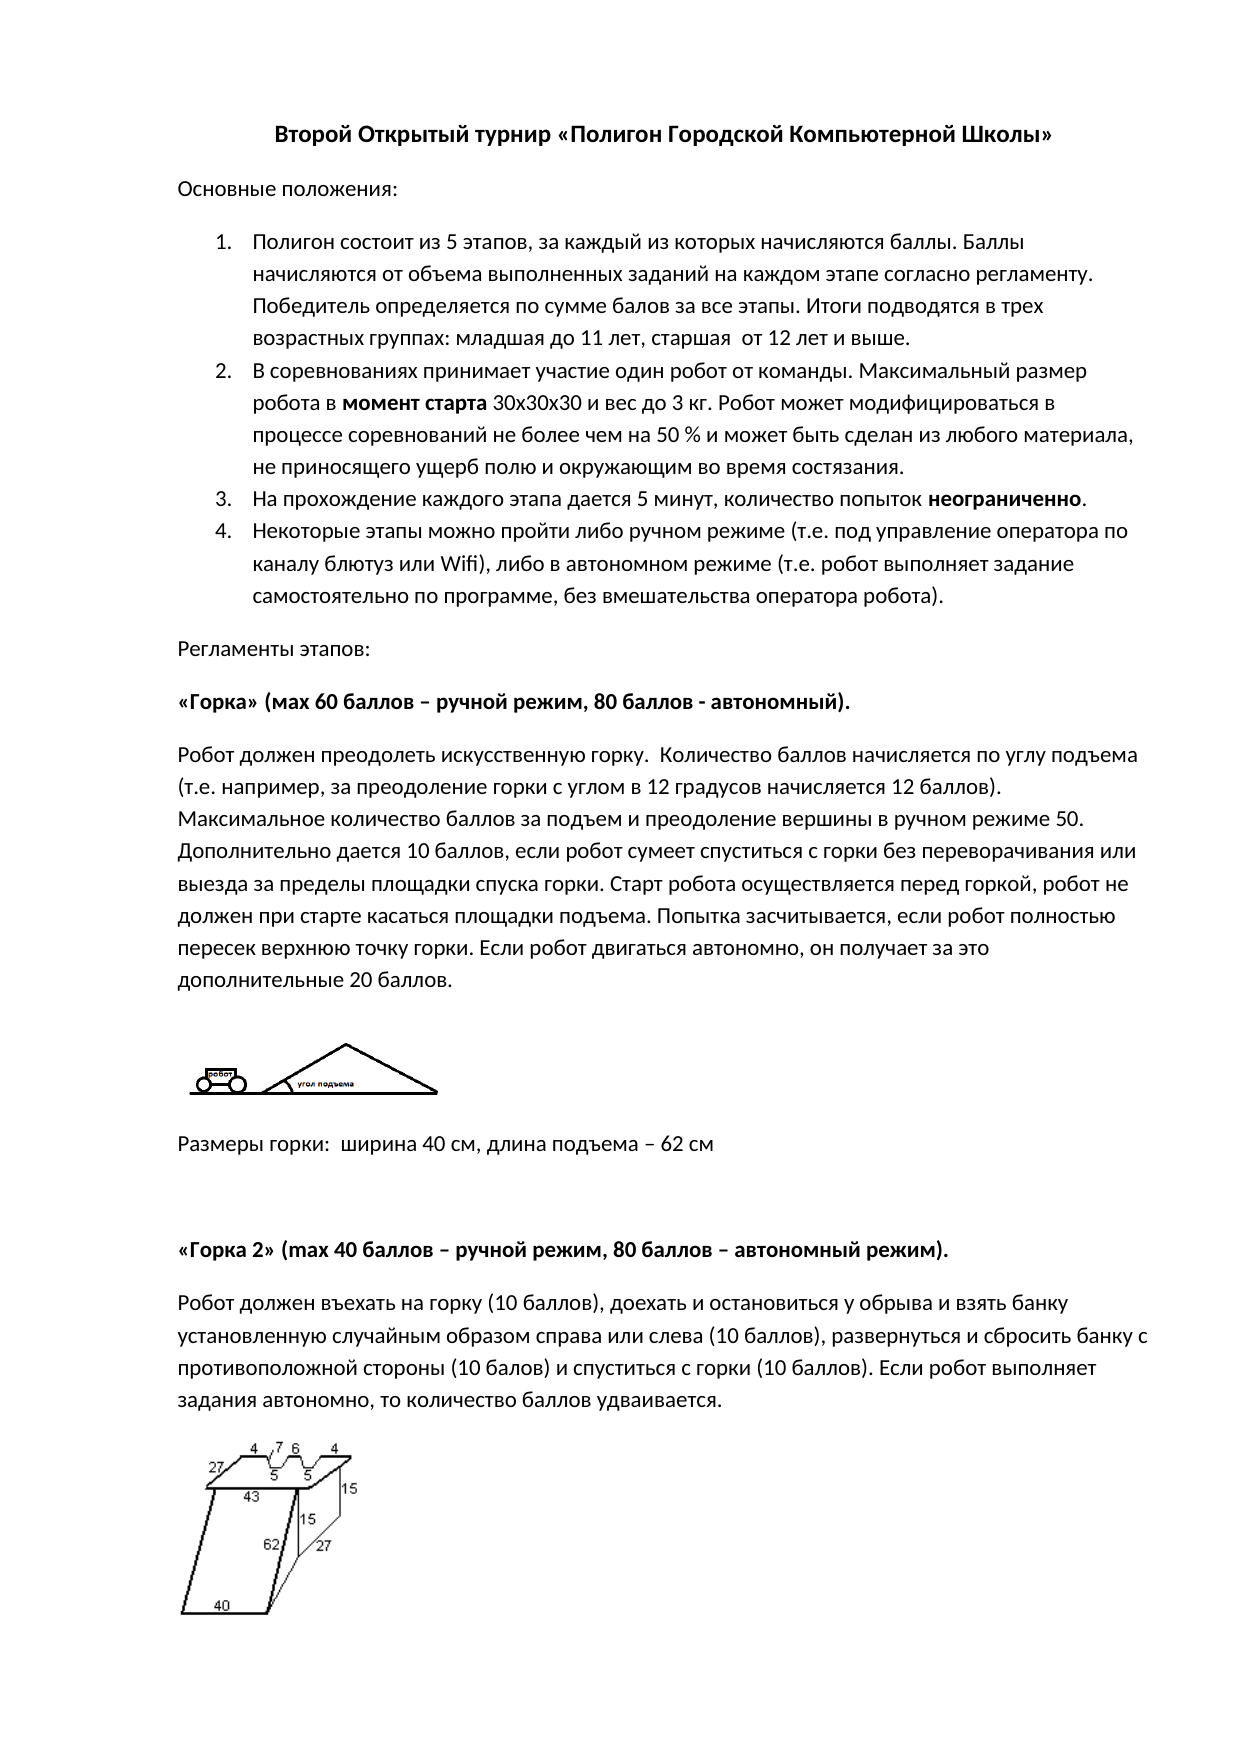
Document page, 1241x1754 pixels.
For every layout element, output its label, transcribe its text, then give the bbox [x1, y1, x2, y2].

text Робот должен въехать на горку (10 баллов), доехать и остановиться у обрыва и взять банку установленную случайным образом справа или слева (10 баллов), развернуться и сбросить банку с противоположной стороны (10 балов) и спуститься с горки (10 баллов). Если робот выполняет задания автономно, то количество баллов удваивается. [177, 1288, 1152, 1413]
text Размеры горки: ширина , длина подъема – [177, 1129, 1152, 1157]
list В соревнованиях принимает участие один робот от команды. Максимальный размер робота в момент старта 30х30х30 и вес до . Робот может модифицироваться в процессе соревнований не более чем на 50 % и может быть сделан из любого материала, не приносящего ущерб полю и окружающим во время состязания. [215, 356, 1152, 480]
picture [177, 1438, 361, 1623]
text «Горка» (мах 60 баллов – ручной режим, 80 баллов - автономный). [177, 687, 1152, 715]
text Робот должен преодолеть искусственную горку. Количество баллов начисляется по углу подъема (т.е. например, за преодоление горки с углом в 12 градусов начисляется 12 баллов). Максимальное количество баллов за подъем и преодоление вершины в ручном режиме 50. Дополнительно дается 10 баллов, если робот сумеет спуститься с горки без переворачивания или выезда за пределы площадки спуска горки. Старт робота осуществляется перед горкой, робот не должен при старте касаться площадки подъема. Попытка засчитывается, если робот полностью пересек верхнюю точку горки. Если робот двигаться автономно, он получает за это дополнительные 20 баллов. [177, 740, 1152, 993]
text Второй Открытый турнир «Полигон Городской Компьютерной Школы» [177, 118, 1152, 149]
text Регламенты этапов: [177, 634, 1152, 662]
picture [177, 1018, 446, 1105]
list Некоторые этапы можно пройти либо ручном режиме (т.е. под управление оператора по каналу блютуз или Wifi), либо в автономном режиме (т.е. робот выполняет задание самостоятельно по программе, без вмешательства оператора робота). [215, 517, 1152, 609]
list На прохождение каждого этапа дается 5 минут, количество попыток неограниченно. [215, 484, 1152, 512]
text «Горка 2» (max 40 баллов – ручной режим, 80 баллов – автономный режим). [177, 1236, 1152, 1263]
list Полигон состоит из 5 этапов, за каждый из которых начисляются баллы. Баллы начисляются от объема выполненных заданий на каждом этапе согласно регламенту. Победитель определяется по сумме балов за все этапы. Итоги подводятся в трех возрастных группах: младшая до 11 лет, старшая от 12 лет и выше. [215, 227, 1152, 352]
text Основные положения: [177, 174, 1152, 202]
